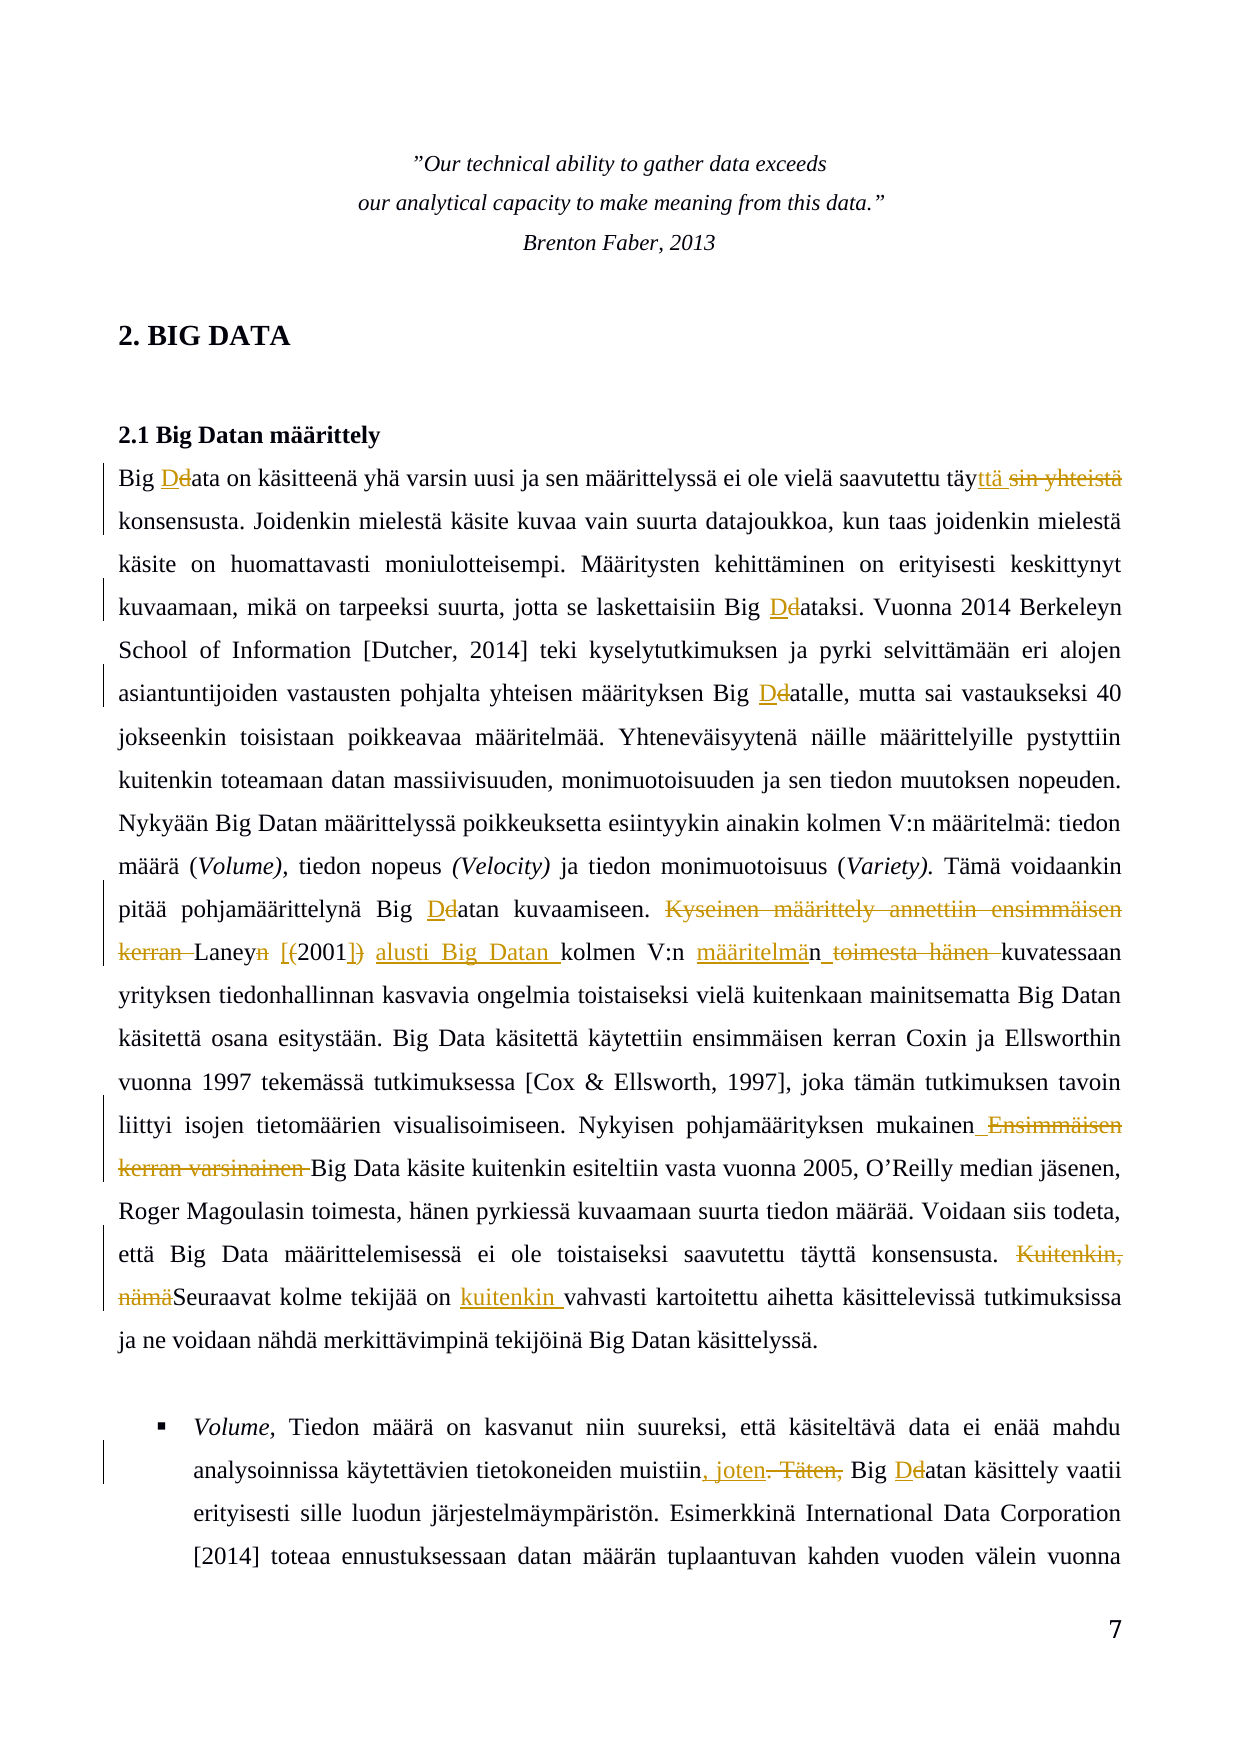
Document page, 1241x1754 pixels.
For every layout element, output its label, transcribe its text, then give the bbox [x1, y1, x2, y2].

text 2.1 Big Datan määrittely [118, 420, 1122, 448]
text Brenton Faber, 2013 [118, 228, 1122, 255]
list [156, 1412, 1122, 1570]
text ”Our technical ability to gather data exceeds [118, 149, 1122, 176]
text Big ata on käsitteenä yhä varsin uusi ja sen määrittelyssä ei ole vielä saavutettu täykonsensusta. Joidenkin mielestä käsite kuvaa vain suurta datajoukkoa, kun taas joidenkin mielestä käsite on huomattavasti moniulotteisempi. Määritysten kehittäminen on erityisesti keskittynyt kuvaamaan, mikä on tarpeeksi suurta, jotta se laskettaisiin Big ataksi. Vuonna 2014 Berkeleyn School of Information [Dutcher, 2014] teki kyselytutkimuksen ja pyrki selvittämään eri alojen asiantuntijoiden vastausten pohjalta yhteisen määrityksen Big atalle, mutta sai vastaukseksi 40 jokseenkin toisistaan poikkeavaa määritelmää. Yhteneväisyytenä näille määrittelyille pystyttiin kuitenkin toteamaan datan massiivisuuden, monimuotoisuuden ja sen tiedon muutoksen nopeuden. Nykyään Big Datan määrittelyssä poikkeuksetta esiintyykin ainakin kolmen V:n määritelmä: tiedon määrä (Volume), tiedon nopeus (Velocity) ja tiedon monimuotoisuus (Variety). Tämä voidaankin pitää pohjamäärittelynä Big atan kuvaamiseen. Laney 2001 kolmen V:n nkuvatessaan yrityksen tiedonhallinnan kasvavia ongelmia toistaiseksi vielä kuitenkaan mainitsematta Big Datan käsitettä osana esitystään. Big Data käsitettä käytettiin ensimmäisen kerran Coxin ja Ellsworthin vuonna 1997 tekemässä tutkimuksessa [Cox & Ellsworth, 1997], joka tämän tutkimuksen tavoin liittyi isojen tietomäärien visualisoimiseen. Nykyisen pohjamäärityksen mukainenBig Data käsite kuitenkin esiteltiin vasta vuonna 2005, O’Reilly median jäsenen, Roger Magoulasin toimesta, hänen pyrkiessä kuvaamaan suurta tiedon määrää. Voidaan siis todeta, että Big Data määrittelemisessä ei ole toistaiseksi saavutettu täyttä konsensusta. Seuraavat kolme tekijää on vahvasti kartoitettu aihetta käsittelevissä tutkimuksissa ja ne voidaan nähdä merkittävimpinä tekijöinä Big Datan käsittelyssä. [118, 463, 1122, 1354]
text our analytical capacity to make meaning from this data.” [118, 189, 1122, 215]
text 2. BIG DATA [118, 318, 1122, 352]
